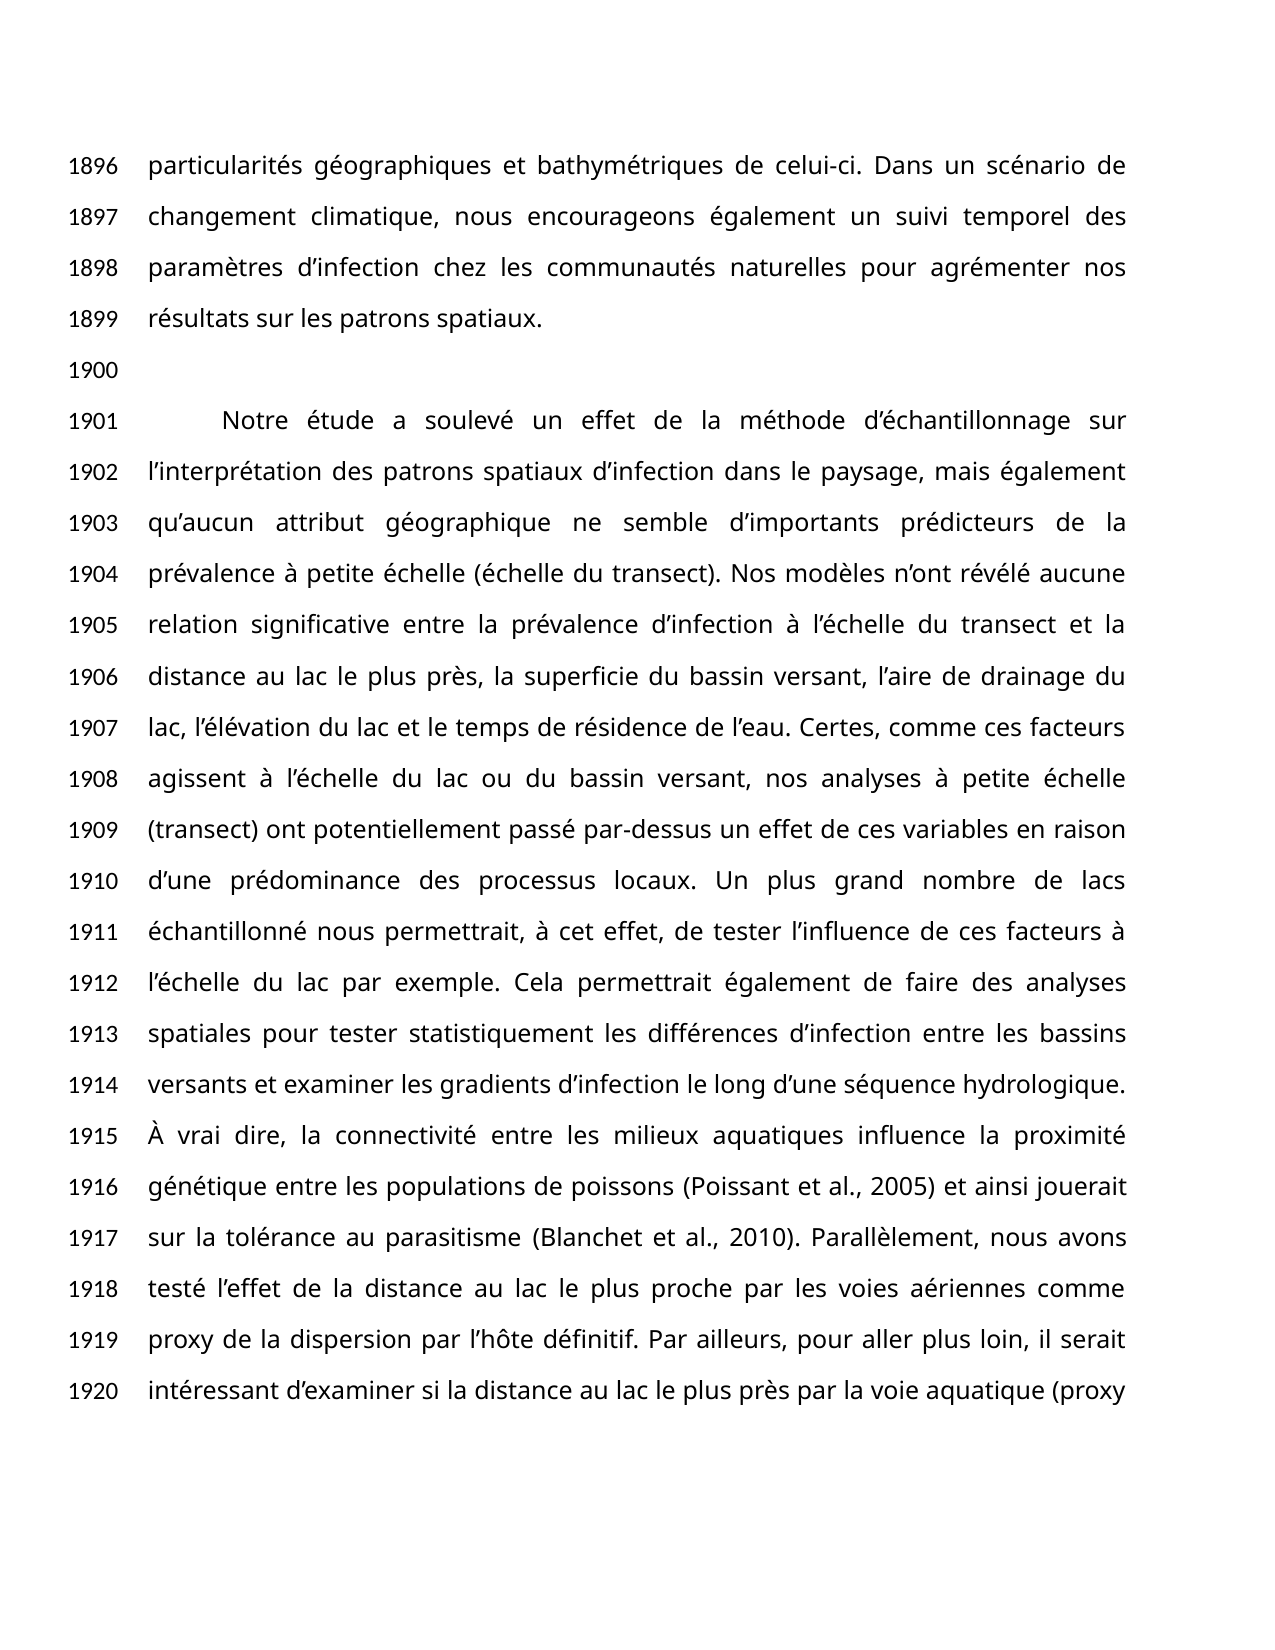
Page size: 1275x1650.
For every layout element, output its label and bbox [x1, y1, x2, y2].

text [148, 148, 1127, 335]
text [148, 403, 1127, 1407]
